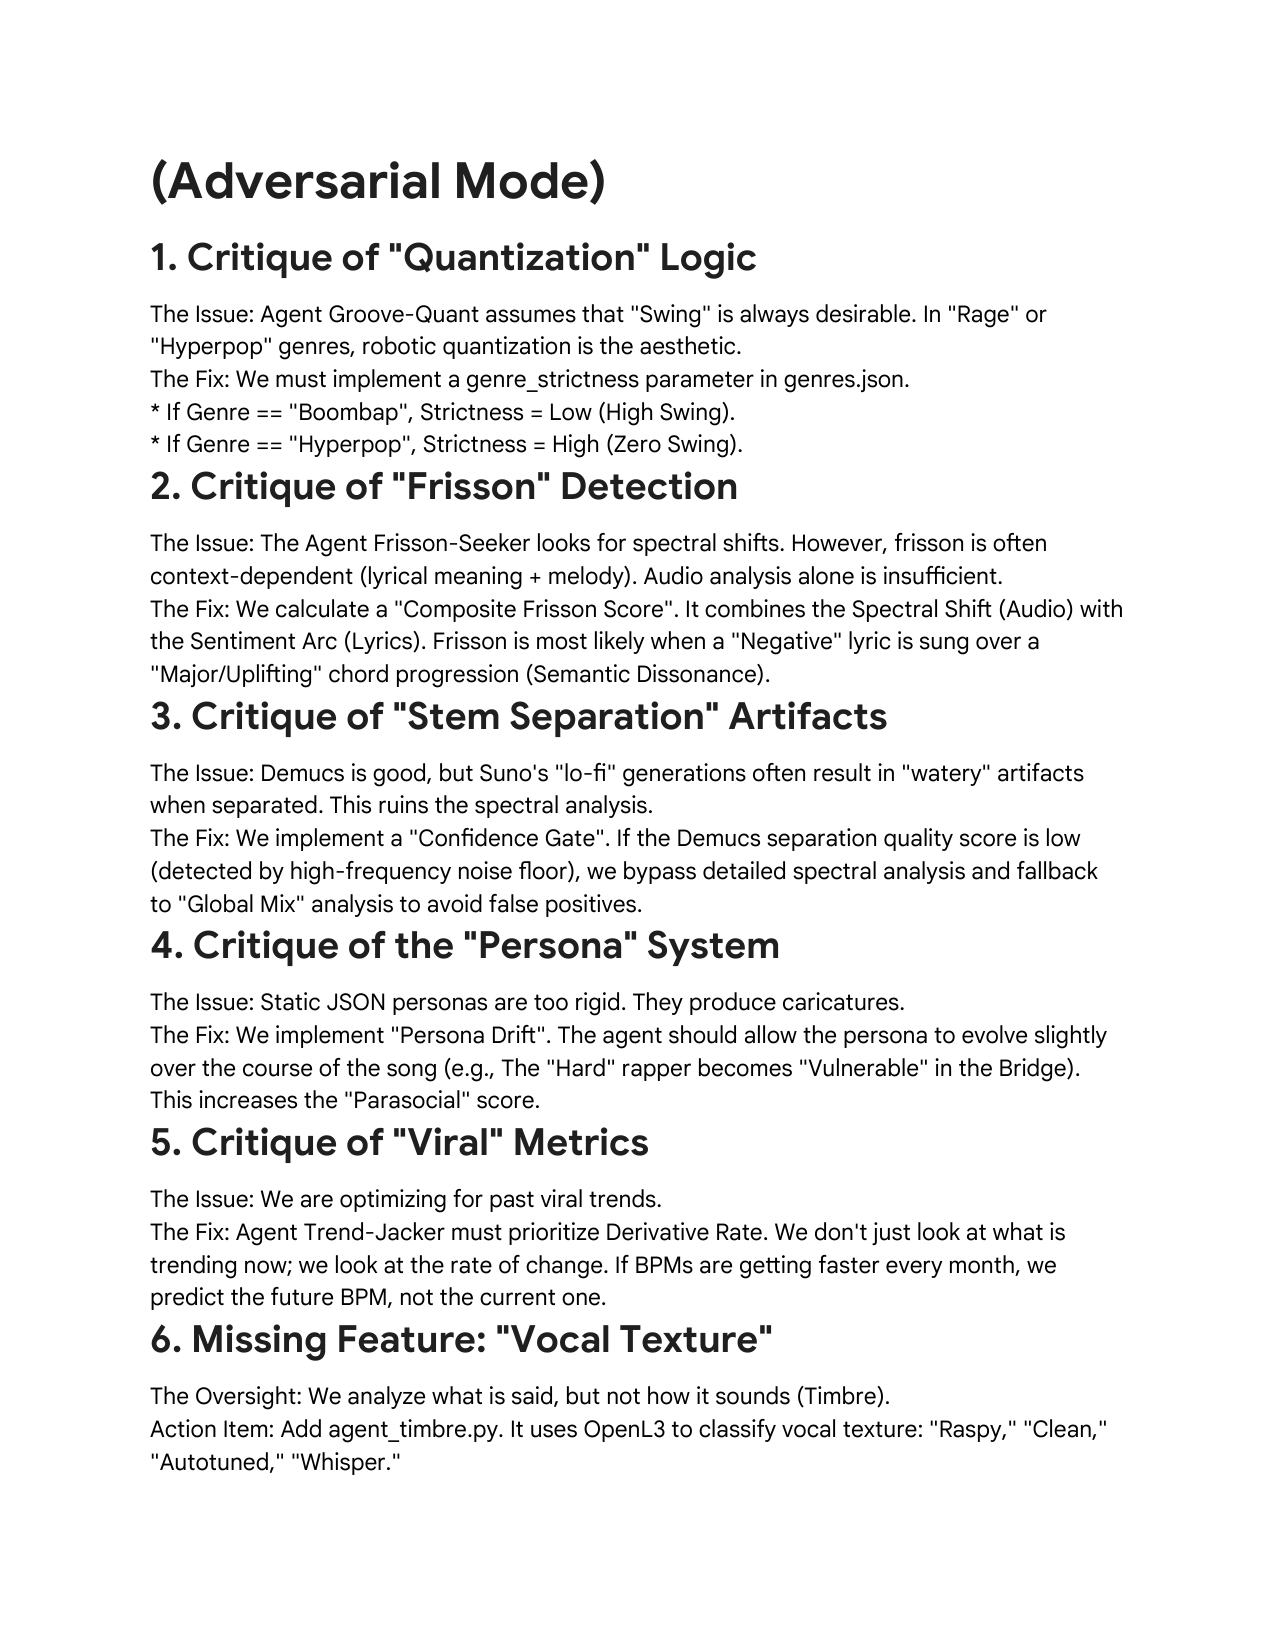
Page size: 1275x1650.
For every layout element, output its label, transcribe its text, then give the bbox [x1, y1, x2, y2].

subtitle 3. Critique of "Stem Separation" Artifacts [150, 693, 1125, 740]
text Action Item: Add agent_timbre.py. It uses OpenL3 to classify vocal texture: "Raspy," "Clean," "Autotuned," "Whisper." [150, 1415, 1125, 1477]
subtitle 6. Missing Feature: "Vocal Texture" [150, 1316, 1125, 1363]
text The Issue: The Agent Frisson-Seeker looks for spectral shifts. However, frisson is often context-dependent (lyrical meaning + melody). Audio analysis alone is insufficient. [150, 529, 1125, 591]
text The Oversight: We analyze what is said, but not how it sounds (Timbre). [150, 1382, 1125, 1411]
text The Issue: Agent Groove-Quant assumes that "Swing" is always desirable. In "Rage" or "Hyperpop" genres, robotic quantization is the aesthetic. [150, 300, 1125, 361]
subtitle 1. Critique of "Quantization" Logic [150, 234, 1125, 281]
text The Fix: We must implement a genre_strictness parameter in genres.json. [150, 365, 1125, 394]
subtitle 2. Critique of "Frisson" Detection [150, 463, 1125, 510]
text The Issue: Demucs is good, but Suno's "lo-fi" generations often result in "watery" artifacts when separated. This ruins the spectral analysis. [150, 759, 1125, 821]
text * If Genre == "Boombap", Strictness = Low (High Swing). [150, 398, 1125, 427]
text The Fix: We implement "Persona Drift". The agent should allow the persona to evolve slightly over the course of the song (e.g., The "Hard" rapper becomes "Vulnerable" in the Bridge). This increases the "Parasocial" score. [150, 1021, 1125, 1116]
subtitle 4. Critique of the "Persona" System [150, 923, 1125, 969]
subtitle 5. Critique of "Viral" Metrics [150, 1119, 1125, 1166]
text The Fix: We implement a "Confidence Gate". If the Demucs separation quality score is low (detected by high-frequency noise floor), we bypass detailed spectral analysis and fallback to "Global Mix" analysis to avoid false positives. [150, 824, 1125, 919]
text The Issue: We are optimizing for past viral trends. [150, 1186, 1125, 1214]
text The Fix: We calculate a "Composite Frisson Score". It combines the Spectral Shift (Audio) with the Sentiment Arc (Lyrics). Frisson is most likely when a "Negative" lyric is sung over a "Major/Uplifting" chord progression (Semantic Dissonance). [150, 595, 1125, 689]
text The Issue: Static JSON personas are too rigid. They produce caricatures. [150, 989, 1125, 1017]
text The Fix: Agent Trend-Jacker must prioritize Derivative Rate. We don't just look at what is trending now; we look at the rate of change. If BPMs are getting faster every month, we predict the future BPM, not the current one. [150, 1218, 1125, 1312]
text * If Genre == "Hyperpop", Strictness = High (Zero Swing). [150, 431, 1125, 459]
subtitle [150, 150, 1125, 213]
